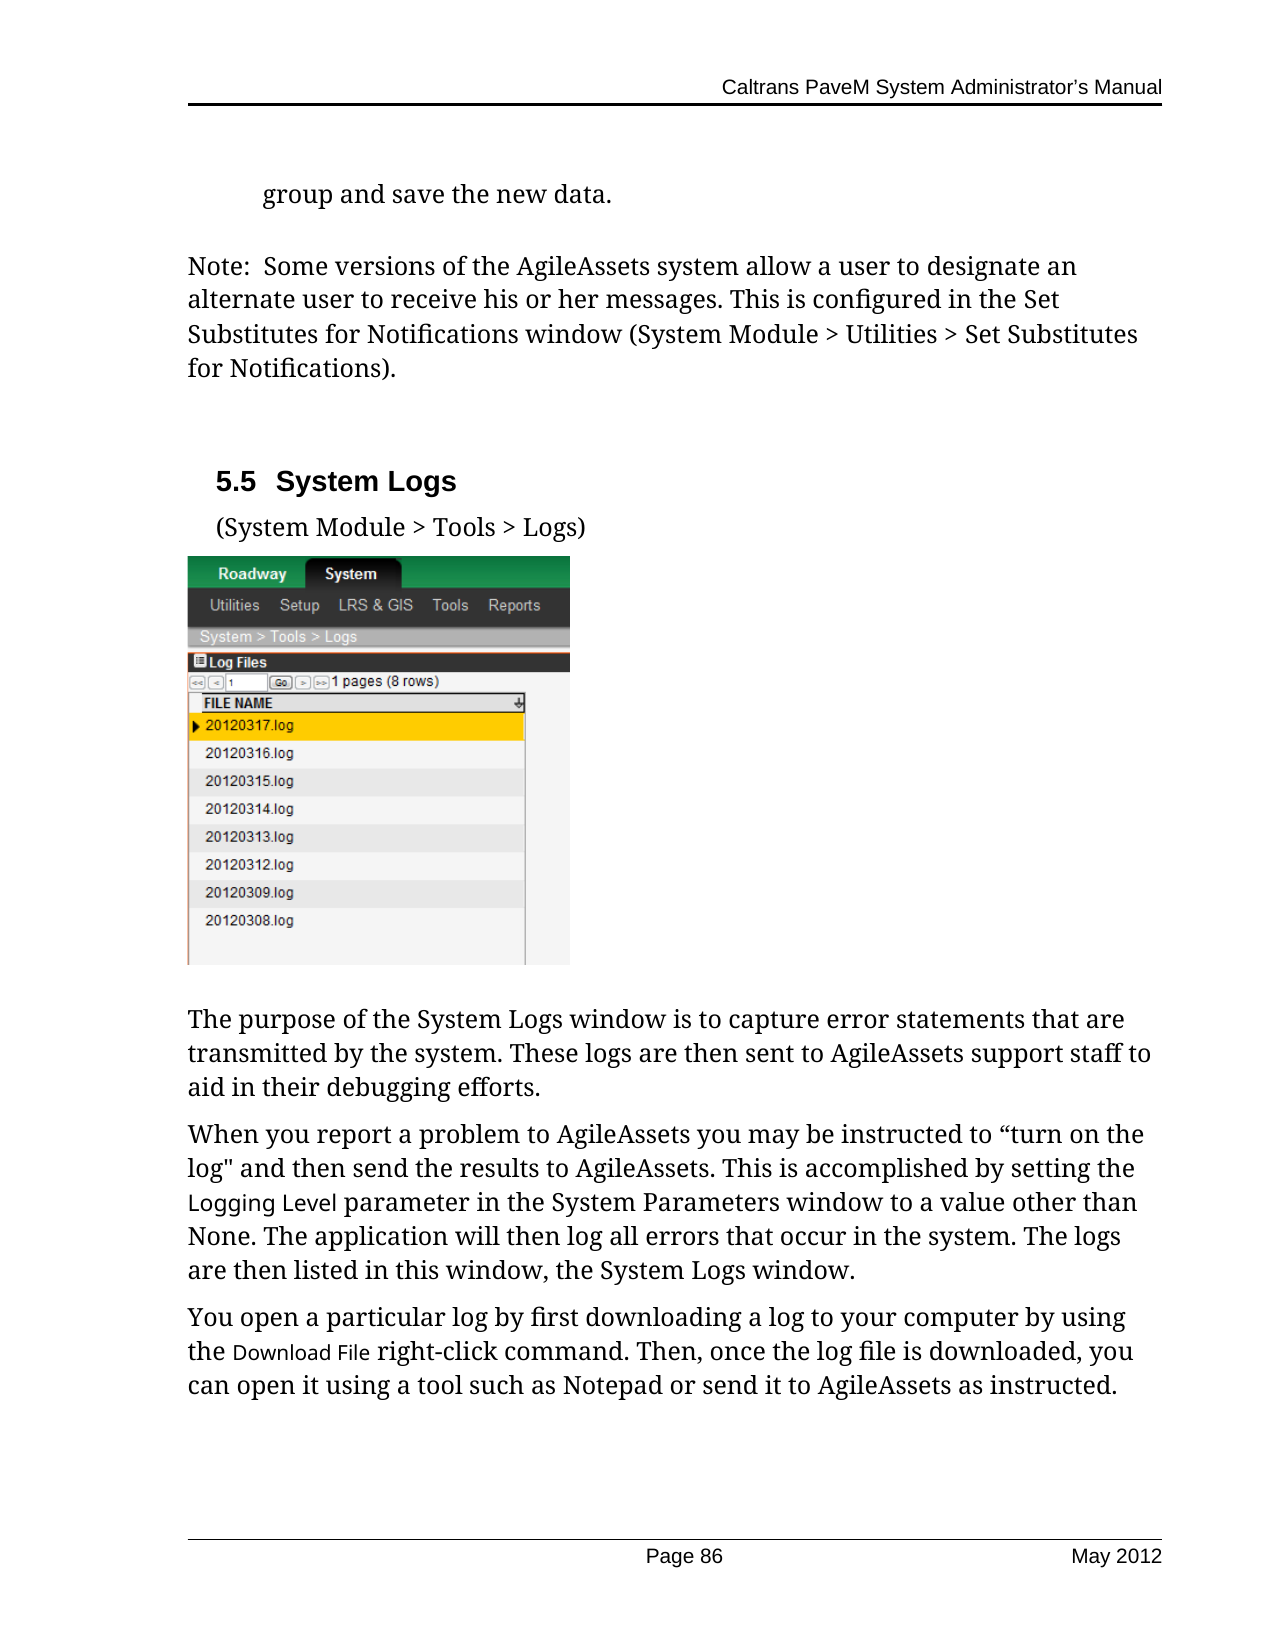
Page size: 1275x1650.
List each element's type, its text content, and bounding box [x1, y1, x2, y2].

text You open a particular log by first downloading a log to your computer by using the Download File right-click command. Then, once the log file is downloaded, you can open it using a tool such as Notepad or send it to AgileAssets as instructed. [187, 1299, 1162, 1401]
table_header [180, 169, 1155, 405]
text (System Module > Tools > Logs) [216, 510, 1162, 544]
subtitle System Logs [216, 464, 1162, 497]
picture [187, 556, 570, 965]
text When you report a problem to AgileAssets you may be instructed to “turn on the log" and then send the results to AgileAssets. This is accomplished by setting the Logging Level parameter in the System Parameters window to a value other than None. The application will then log all errors that occur in the system. The logs are then listed in this window, the System Logs window. [187, 1116, 1162, 1287]
text The purpose of the System Logs window is to capture error statements that are transmitted by the system. These logs are then sent to AgileAssets support staff to aid in their debugging efforts. [187, 1002, 1162, 1104]
